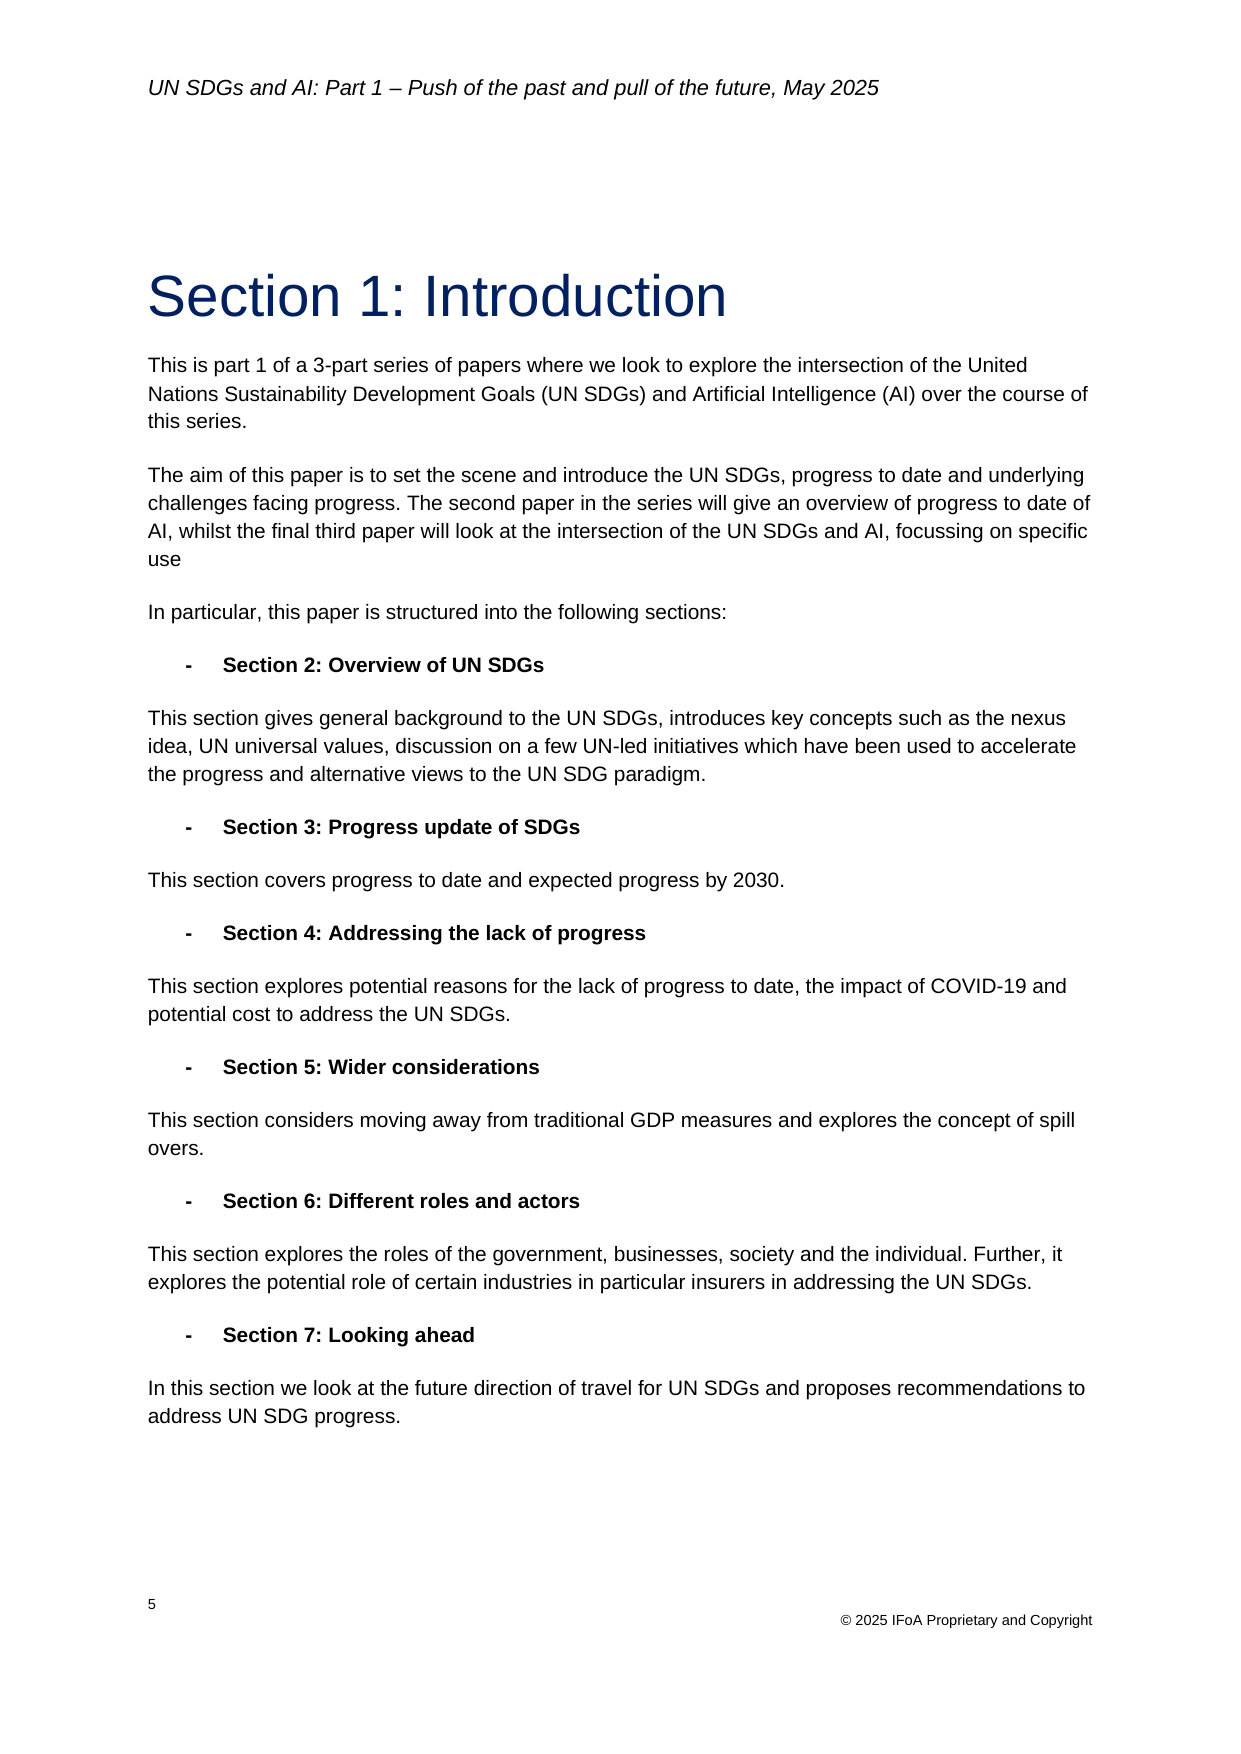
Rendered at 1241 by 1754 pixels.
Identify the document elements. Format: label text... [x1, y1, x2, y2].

list Section 4: Addressing the lack of progress [185, 921, 1092, 944]
text This section covers progress to date and expected progress by 2030. [148, 868, 1092, 892]
text This section gives general background to the UN SDGs, introduces key concepts such as the nexus idea, UN universal values, discussion on a few UN-led initiatives which have been used to accelerate the progress and alternative views to the UN SDG paradigm. [148, 706, 1092, 786]
list Section 6: Different roles and actors [185, 1189, 1092, 1213]
list Section 5: Wider considerations [185, 1055, 1092, 1079]
text This section considers moving away from traditional GDP measures and explores the concept of spill overs. [148, 1108, 1092, 1160]
list Section 3: Progress update of SDGs [185, 814, 1092, 838]
list Section 2: Overview of UN SDGs [185, 652, 1092, 676]
text In particular, this paper is structured into the following sections: [148, 599, 1092, 623]
text In this section we look at the future direction of travel for UN SDGs and proposes recommendations to address UN SDG progress. [148, 1376, 1092, 1428]
text This section explores potential reasons for the lack of progress to date, the impact of COVID-19 and potential cost to address the UN SDGs. [148, 974, 1092, 1026]
text This section explores the roles of the government, businesses, society and the individual. Further, it explores the potential role of certain industries in particular insurers in addressing the UN SDGs. [148, 1242, 1092, 1294]
list Section 7: Looking ahead [185, 1323, 1092, 1347]
text The aim of this paper is to set the scene and introduce the UN SDGs, progress to date and underlying challenges facing progress. The second paper in the series will give an overview of progress to date of AI, whilst the final third paper will look at the intersection of the UN SDGs and AI, focussing on specific use [148, 462, 1092, 570]
text This is part 1 of a 3-part series of papers where we look to explore the intersection of the United Nations Sustainability Development Goals (UN SDGs) and Artificial Intelligence (AI) over the course of this series. [148, 353, 1092, 433]
subtitle Introduction [148, 261, 1092, 328]
